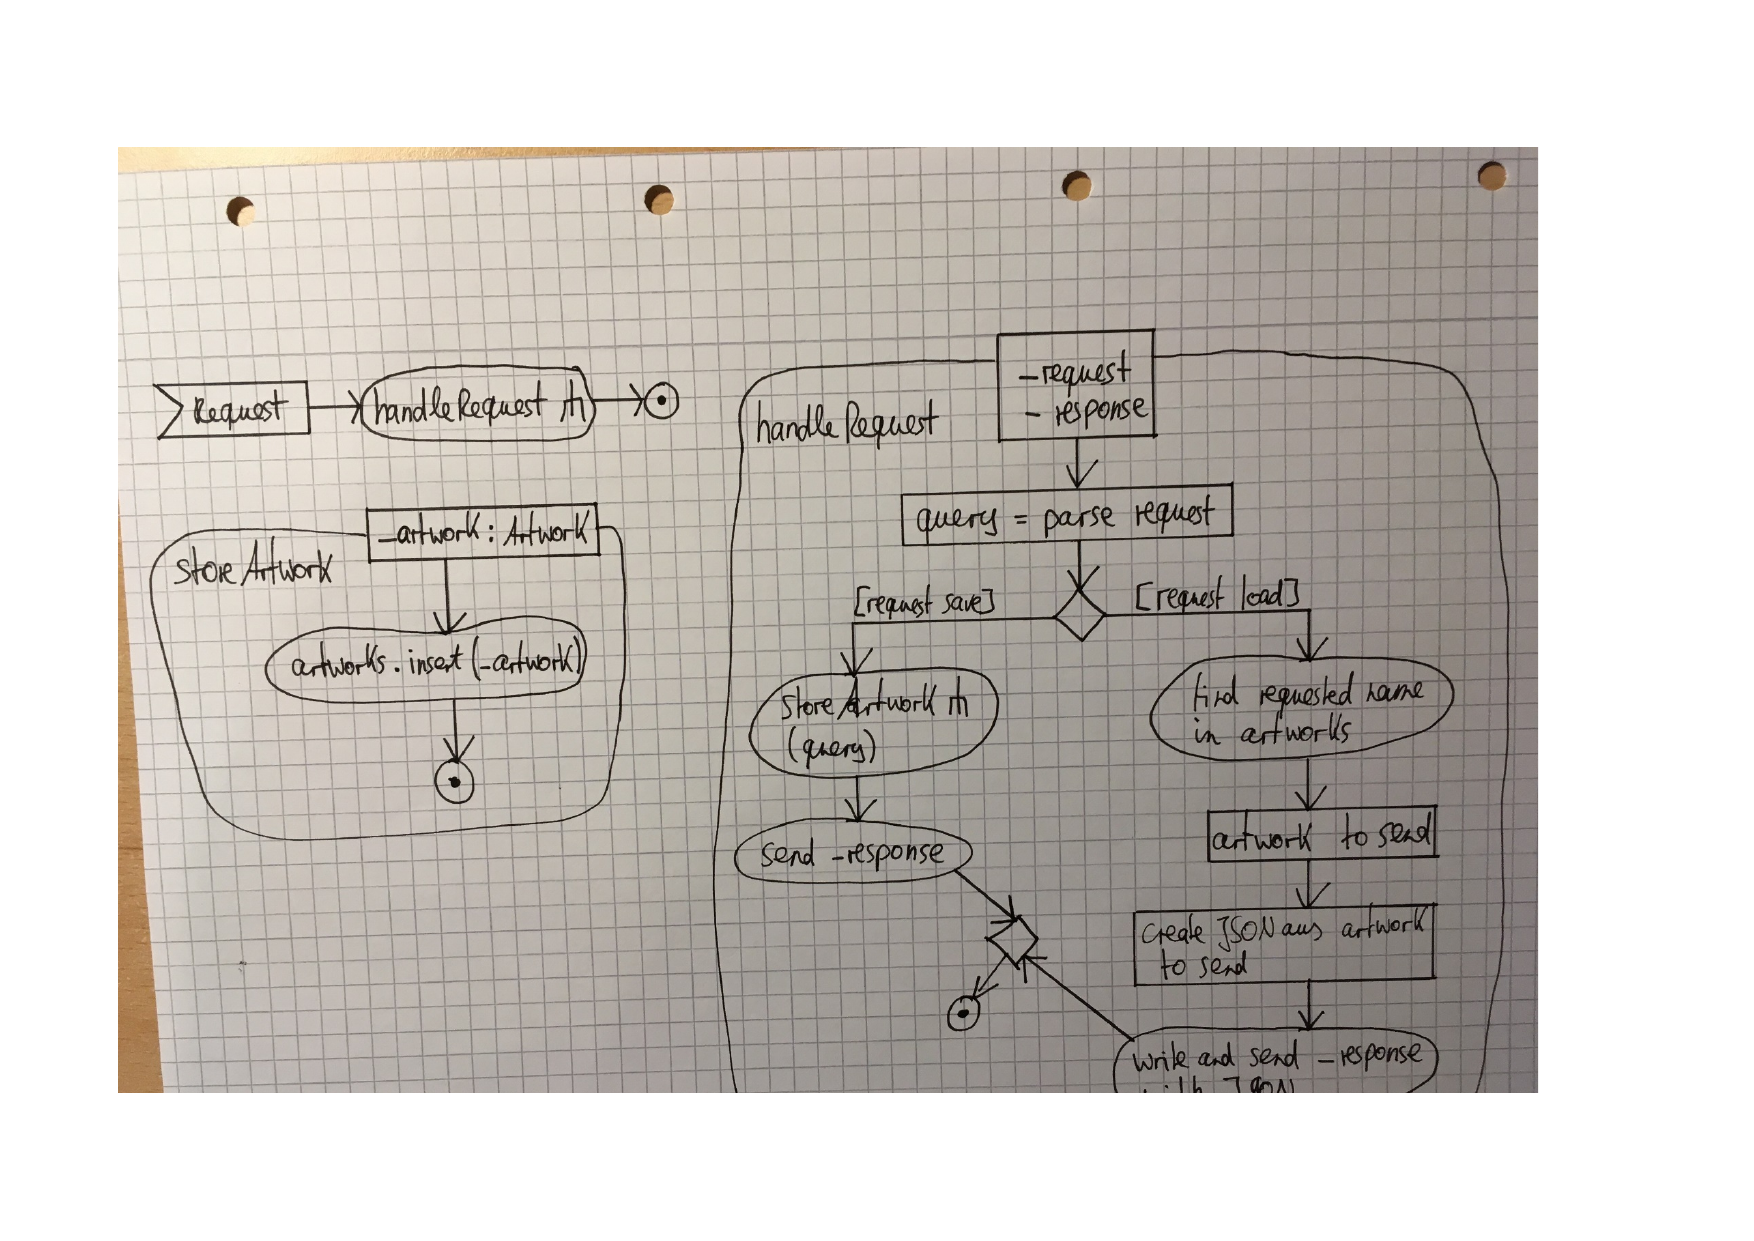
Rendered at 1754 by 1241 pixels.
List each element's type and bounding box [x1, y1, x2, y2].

picture [118, 147, 1539, 1093]
